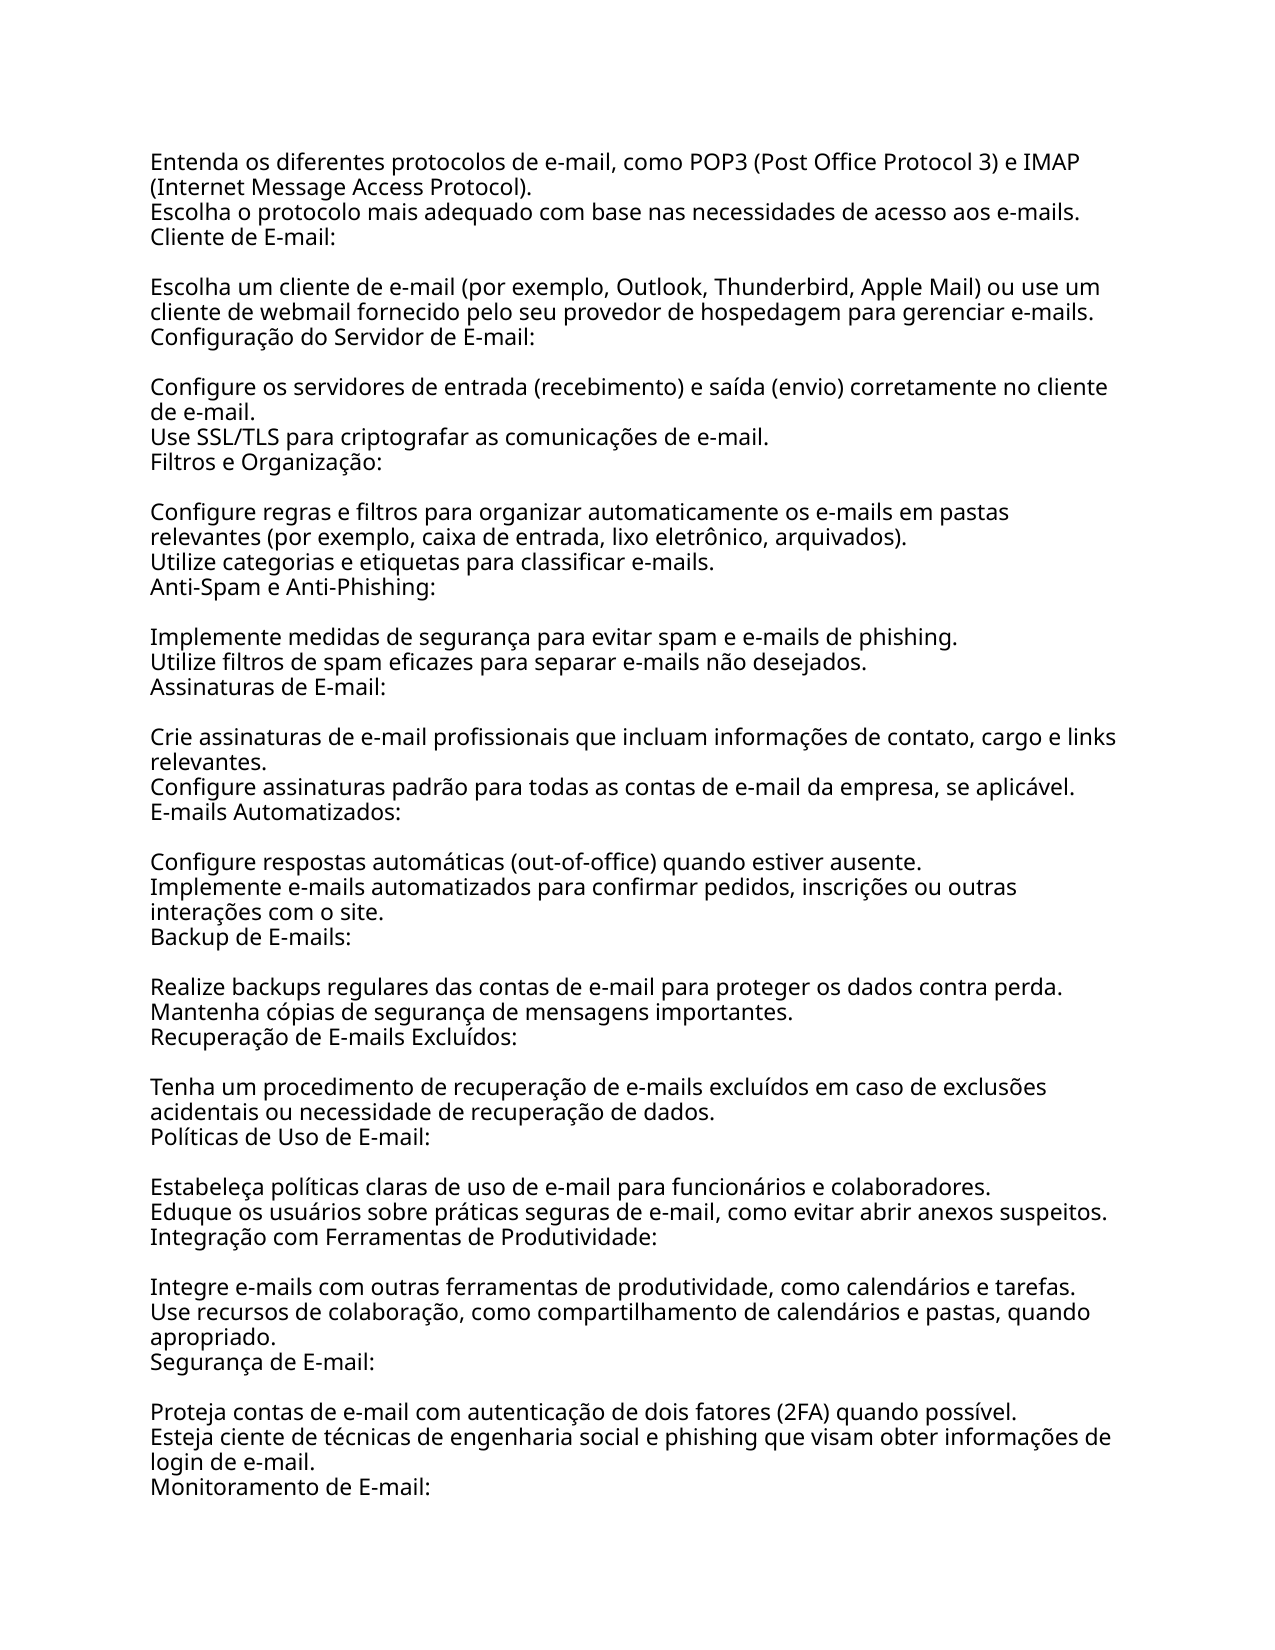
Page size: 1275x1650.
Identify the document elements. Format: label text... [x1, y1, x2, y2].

text Esteja ciente de técnicas de engenharia social e phishing que visam obter informações de login de e-mail. [150, 1425, 1125, 1475]
text Use recursos de colaboração, como compartilhamento de calendários e pastas, quando apropriado. [150, 1300, 1125, 1350]
text Escolha o protocolo mais adequado com base nas necessidades de acesso aos e-mails. [150, 200, 1125, 225]
text Realize backups regulares das contas de e-mail para proteger os dados contra perda. [150, 975, 1125, 1000]
text Entenda os diferentes protocolos de e-mail, como POP3 (Post Office Protocol 3) e IMAP (Internet Message Access Protocol). [150, 150, 1125, 200]
text Integre e-mails com outras ferramentas de produtividade, como calendários e tarefas. [150, 1275, 1125, 1300]
text Mantenha cópias de segurança de mensagens importantes. [150, 1000, 1125, 1025]
text Utilize categorias e etiquetas para classificar e-mails. [150, 550, 1125, 575]
text Assinaturas de E-mail: [150, 675, 1125, 700]
text Crie assinaturas de e-mail profissionais que incluam informações de contato, cargo e links relevantes. [150, 725, 1125, 775]
text E-mails Automatizados: [150, 800, 1125, 825]
text Políticas de Uso de E-mail: [150, 1125, 1125, 1150]
text Cliente de E-mail: [150, 225, 1125, 250]
text Escolha um cliente de e-mail (por exemplo, Outlook, Thunderbird, Apple Mail) ou use um cliente de webmail fornecido pelo seu provedor de hospedagem para gerenciar e-mails. [150, 275, 1125, 325]
text Recuperação de E-mails Excluídos: [150, 1025, 1125, 1050]
text Segurança de E-mail: [150, 1350, 1125, 1375]
text Configure regras e filtros para organizar automaticamente os e-mails em pastas relevantes (por exemplo, caixa de entrada, lixo eletrônico, arquivados). [150, 500, 1125, 550]
text Backup de E-mails: [150, 925, 1125, 950]
text Utilize filtros de spam eficazes para separar e-mails não desejados. [150, 650, 1125, 675]
text Implemente e-mails automatizados para confirmar pedidos, inscrições ou outras interações com o site. [150, 875, 1125, 925]
text Tenha um procedimento de recuperação de e-mails excluídos em caso de exclusões acidentais ou necessidade de recuperação de dados. [150, 1075, 1125, 1125]
text Eduque os usuários sobre práticas seguras de e-mail, como evitar abrir anexos suspeitos. [150, 1200, 1125, 1225]
text Configure respostas automáticas (out-of-office) quando estiver ausente. [150, 850, 1125, 875]
text Configure assinaturas padrão para todas as contas de e-mail da empresa, se aplicável. [150, 775, 1125, 800]
text Monitoramento de E-mail: [150, 1475, 1125, 1500]
text Implemente medidas de segurança para evitar spam e e-mails de phishing. [150, 625, 1125, 650]
text Proteja contas de e-mail com autenticação de dois fatores (2FA) quando possível. [150, 1400, 1125, 1425]
text Integração com Ferramentas de Produtividade: [150, 1225, 1125, 1250]
text Anti-Spam e Anti-Phishing: [150, 575, 1125, 600]
text Filtros e Organização: [150, 450, 1125, 475]
text Configuração do Servidor de E-mail: [150, 325, 1125, 350]
text Use SSL/TLS para criptografar as comunicações de e-mail. [150, 425, 1125, 450]
text Estabeleça políticas claras de uso de e-mail para funcionários e colaboradores. [150, 1175, 1125, 1200]
text Configure os servidores de entrada (recebimento) e saída (envio) corretamente no cliente de e-mail. [150, 375, 1125, 425]
